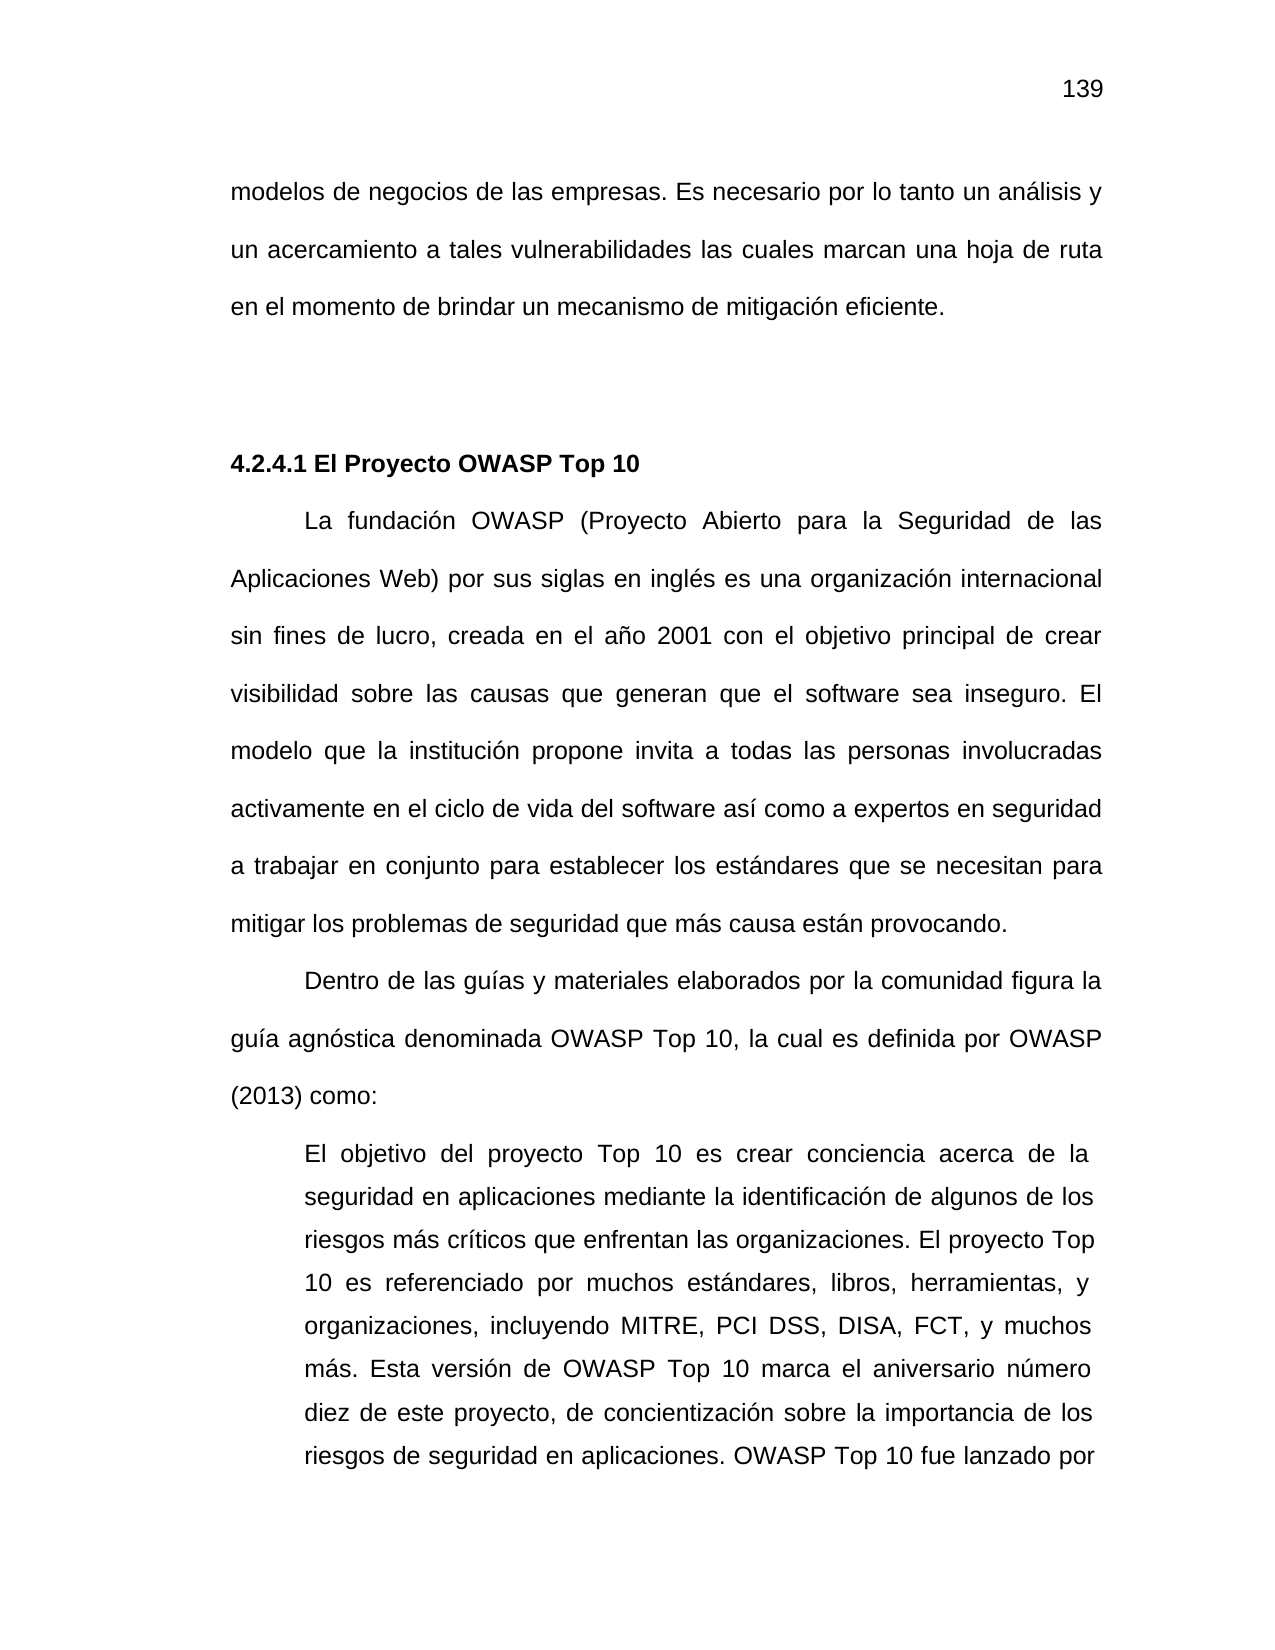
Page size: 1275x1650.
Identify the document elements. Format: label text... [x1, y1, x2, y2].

subtitle 4.2.4.1 El Proyecto OWASP Top 10 [230, 449, 1104, 478]
text Dentro de las guías y materiales elaborados por la comunidad figura la guía agnóstica denominada OWASP Top 10, la cual es definida por OWASP (2013) como: [230, 966, 1104, 1110]
text La fundación OWASP (Proyecto Abierto para la Seguridad de las Aplicaciones Web) por sus siglas en inglés es una organización internacional sin fines de lucro, creada en el año 2001 con el objetivo principal de crear visibilidad sobre las causas que generan que el software sea inseguro. El modelo que la institución propone invita a todas las personas involucradas activamente en el ciclo de vida del software así como a expertos en seguridad a trabajar en conjunto para establecer los estándares que se necesitan para mitigar los problemas de seguridad que más causa están provocando. [230, 506, 1104, 938]
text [230, 1139, 1104, 1469]
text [230, 177, 1104, 321]
